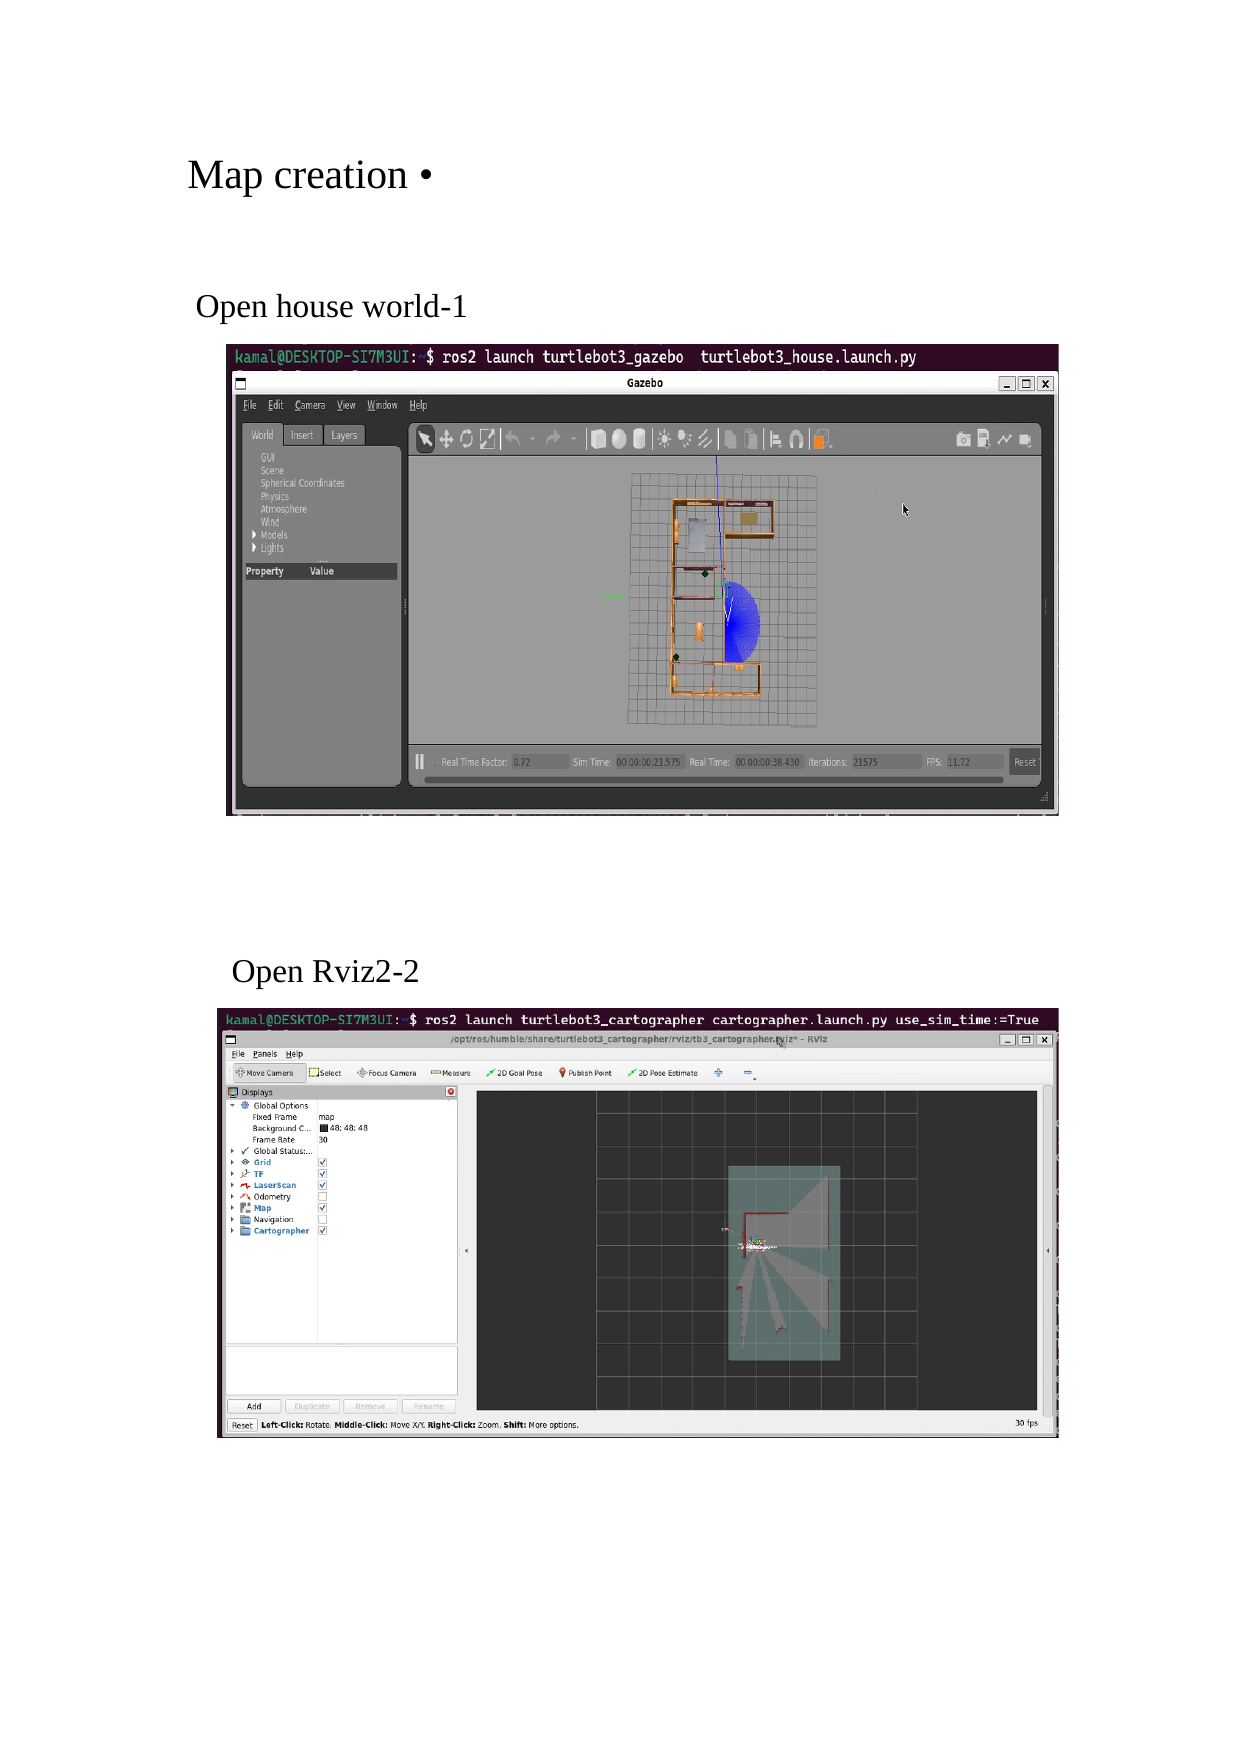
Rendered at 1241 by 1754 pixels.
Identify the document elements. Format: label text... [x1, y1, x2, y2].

text 1-Open house world [187, 287, 940, 325]
text 2-Open Rviz2 [232, 951, 1059, 989]
picture [217, 1008, 1059, 1438]
picture [226, 344, 1059, 816]
text • Map creation [187, 150, 1053, 198]
